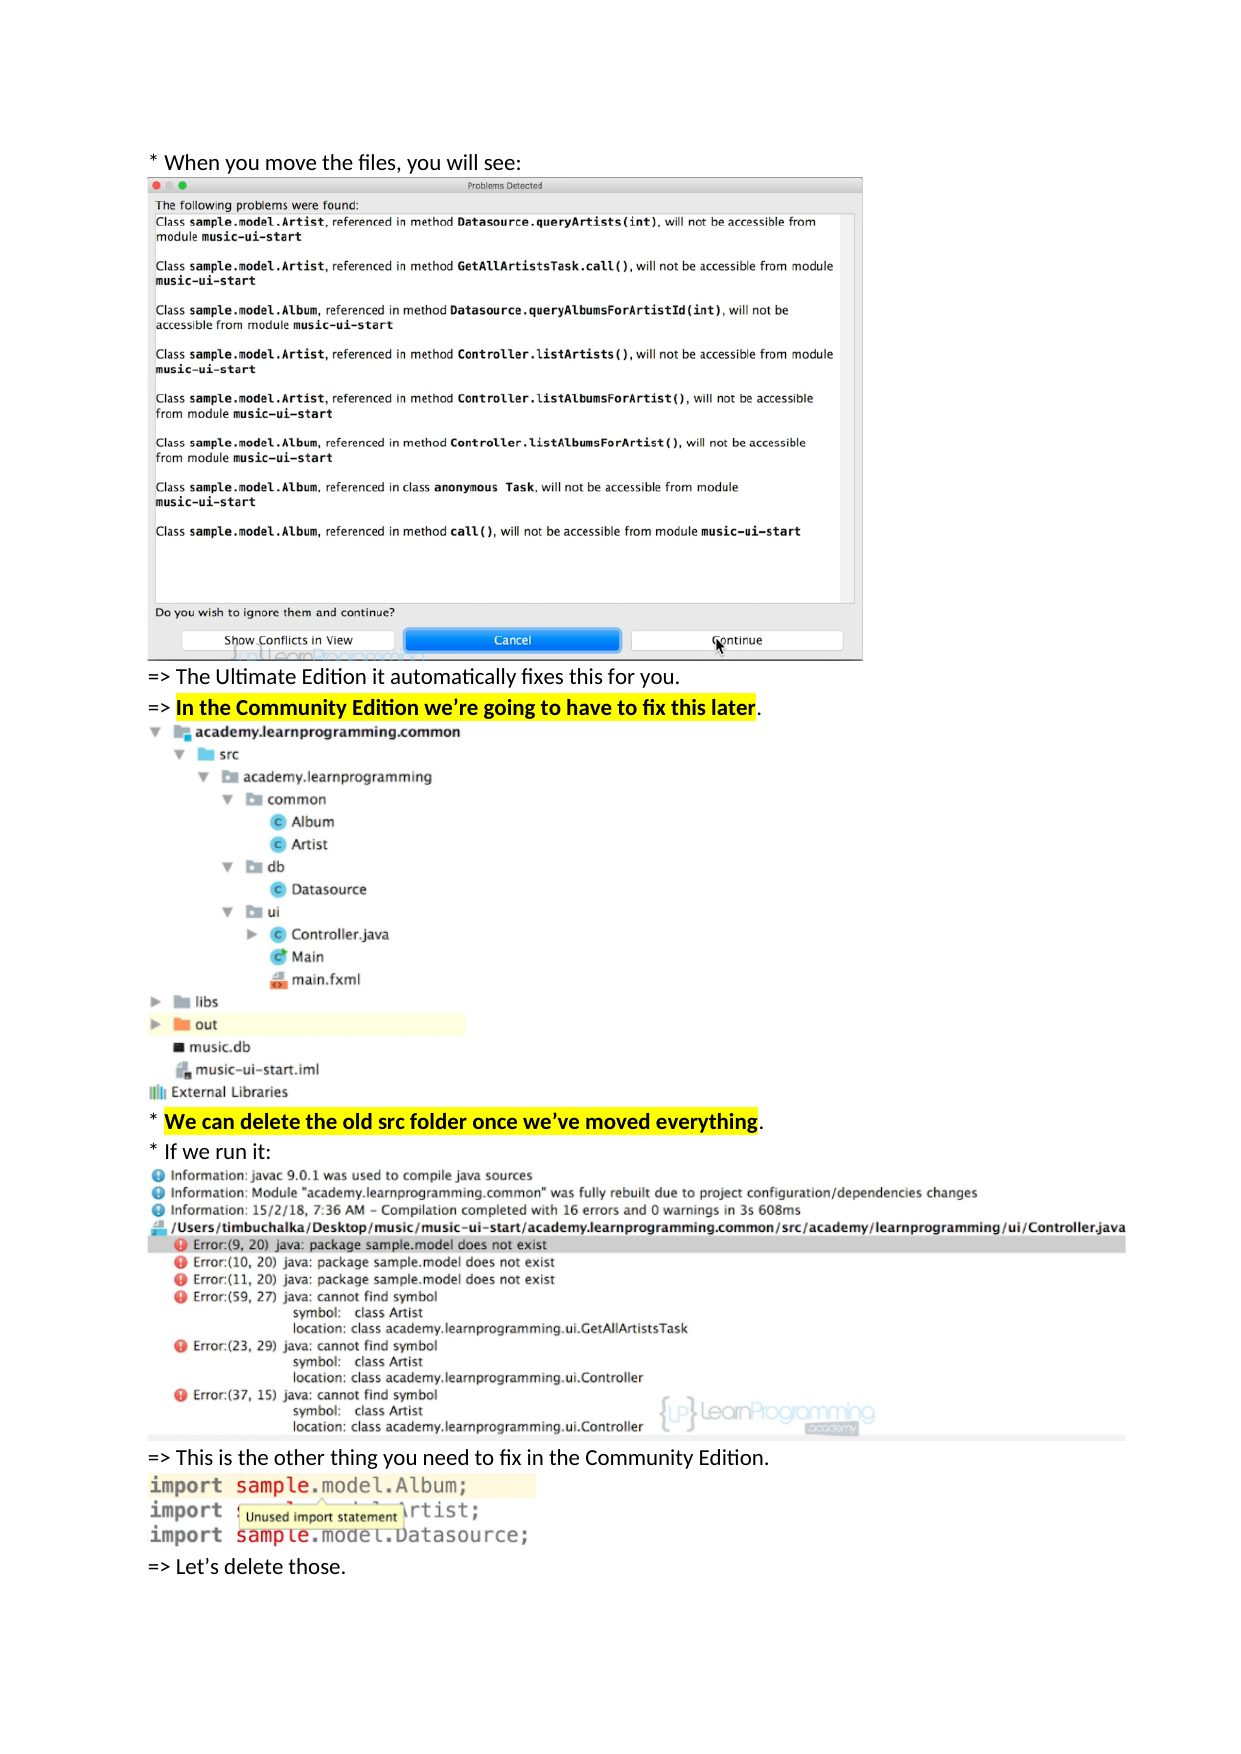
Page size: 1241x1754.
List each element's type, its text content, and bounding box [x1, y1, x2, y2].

picture [147, 1473, 537, 1550]
text * When you move the files, you will see: => The Ultimate Edition it automatically fixes this for you. => In the Community Edition we’re going to have to fix this later. * We can delete the old src folder once we’ve moved everything. * If we run it: => This is the other thing you need to fix in the Community Edition. => Let’s delete those. [148, 1441, 1093, 1580]
picture [147, 177, 863, 661]
picture [147, 722, 466, 1105]
picture [147, 1167, 1126, 1441]
